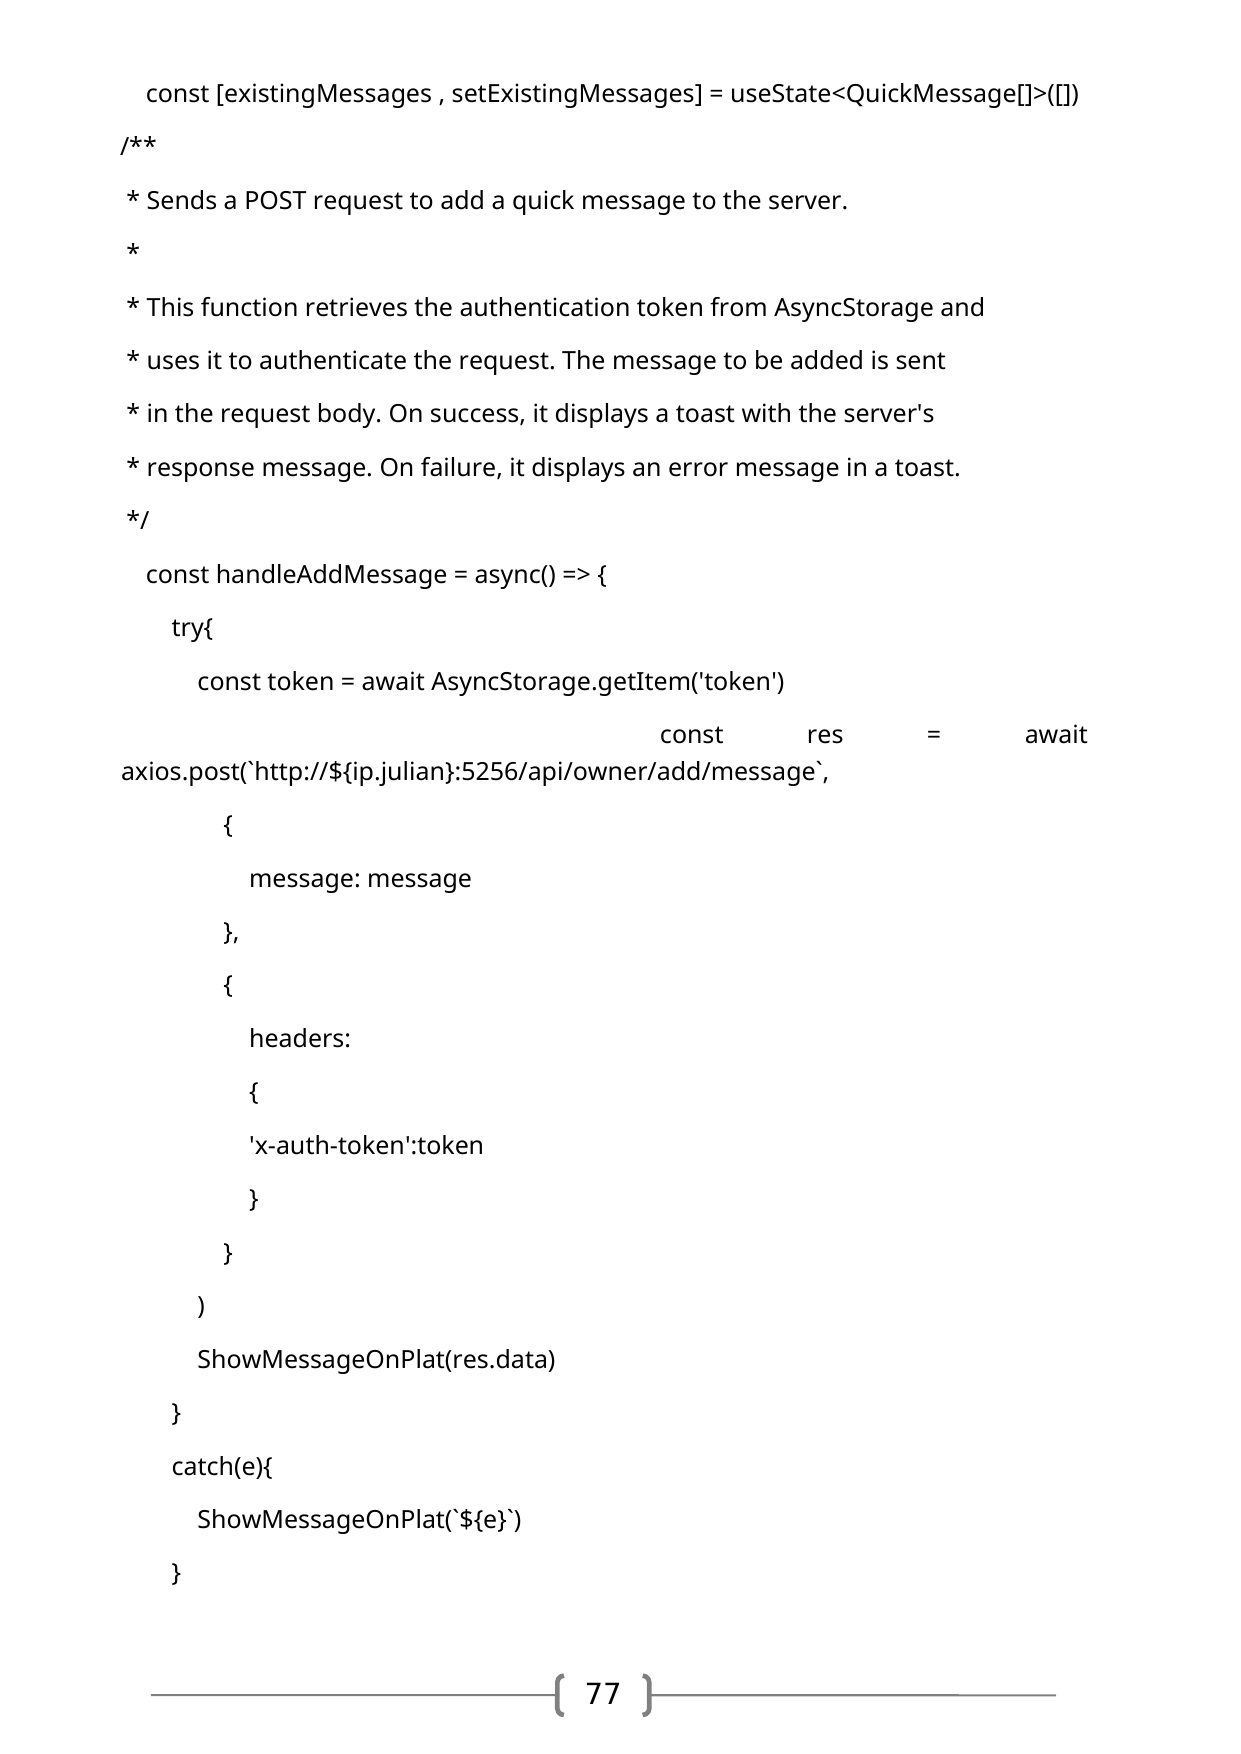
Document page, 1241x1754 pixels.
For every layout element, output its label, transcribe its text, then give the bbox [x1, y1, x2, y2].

text * Sends a POST request to add a quick message to the server. [120, 182, 1088, 216]
text * in the request body. On success, it displays a toast with the server's [120, 396, 1088, 430]
text 'x-auth-token':token [120, 1127, 1088, 1162]
text const res = await axios.post(`http://${ip.julian}:5256/api/owner/add/message`, [120, 717, 1088, 787]
text * This function retrieves the authentication token from AsyncStorage and [120, 289, 1088, 323]
text }, [120, 914, 1088, 948]
text catch(e){ [120, 1448, 1088, 1482]
text headers: [120, 1021, 1088, 1055]
text } [120, 1181, 1088, 1215]
text /** [120, 129, 1088, 163]
text * [120, 236, 1088, 270]
text * uses it to authenticate the request. The message to be added is sent [120, 343, 1088, 377]
text const token = await AsyncStorage.getItem('token') [120, 663, 1088, 697]
text { [120, 1074, 1088, 1108]
text const handleAddMessage = async() => { [120, 556, 1088, 590]
text ShowMessageOnPlat(`${e}`) [120, 1502, 1088, 1536]
text const [existingMessages , setExistingMessages] = useState<QuickMessage[]>([]) [120, 75, 1088, 109]
text * response message. On failure, it displays an error message in a toast. [120, 449, 1088, 483]
text ) [120, 1288, 1088, 1322]
text { [120, 807, 1088, 841]
text } [120, 1395, 1088, 1429]
text ShowMessageOnPlat(res.data) [120, 1341, 1088, 1375]
text */ [120, 503, 1088, 537]
text try{ [120, 610, 1088, 644]
text } [120, 1234, 1088, 1268]
text message: message [120, 860, 1088, 894]
text } [120, 1555, 1088, 1589]
text { [120, 967, 1088, 1001]
